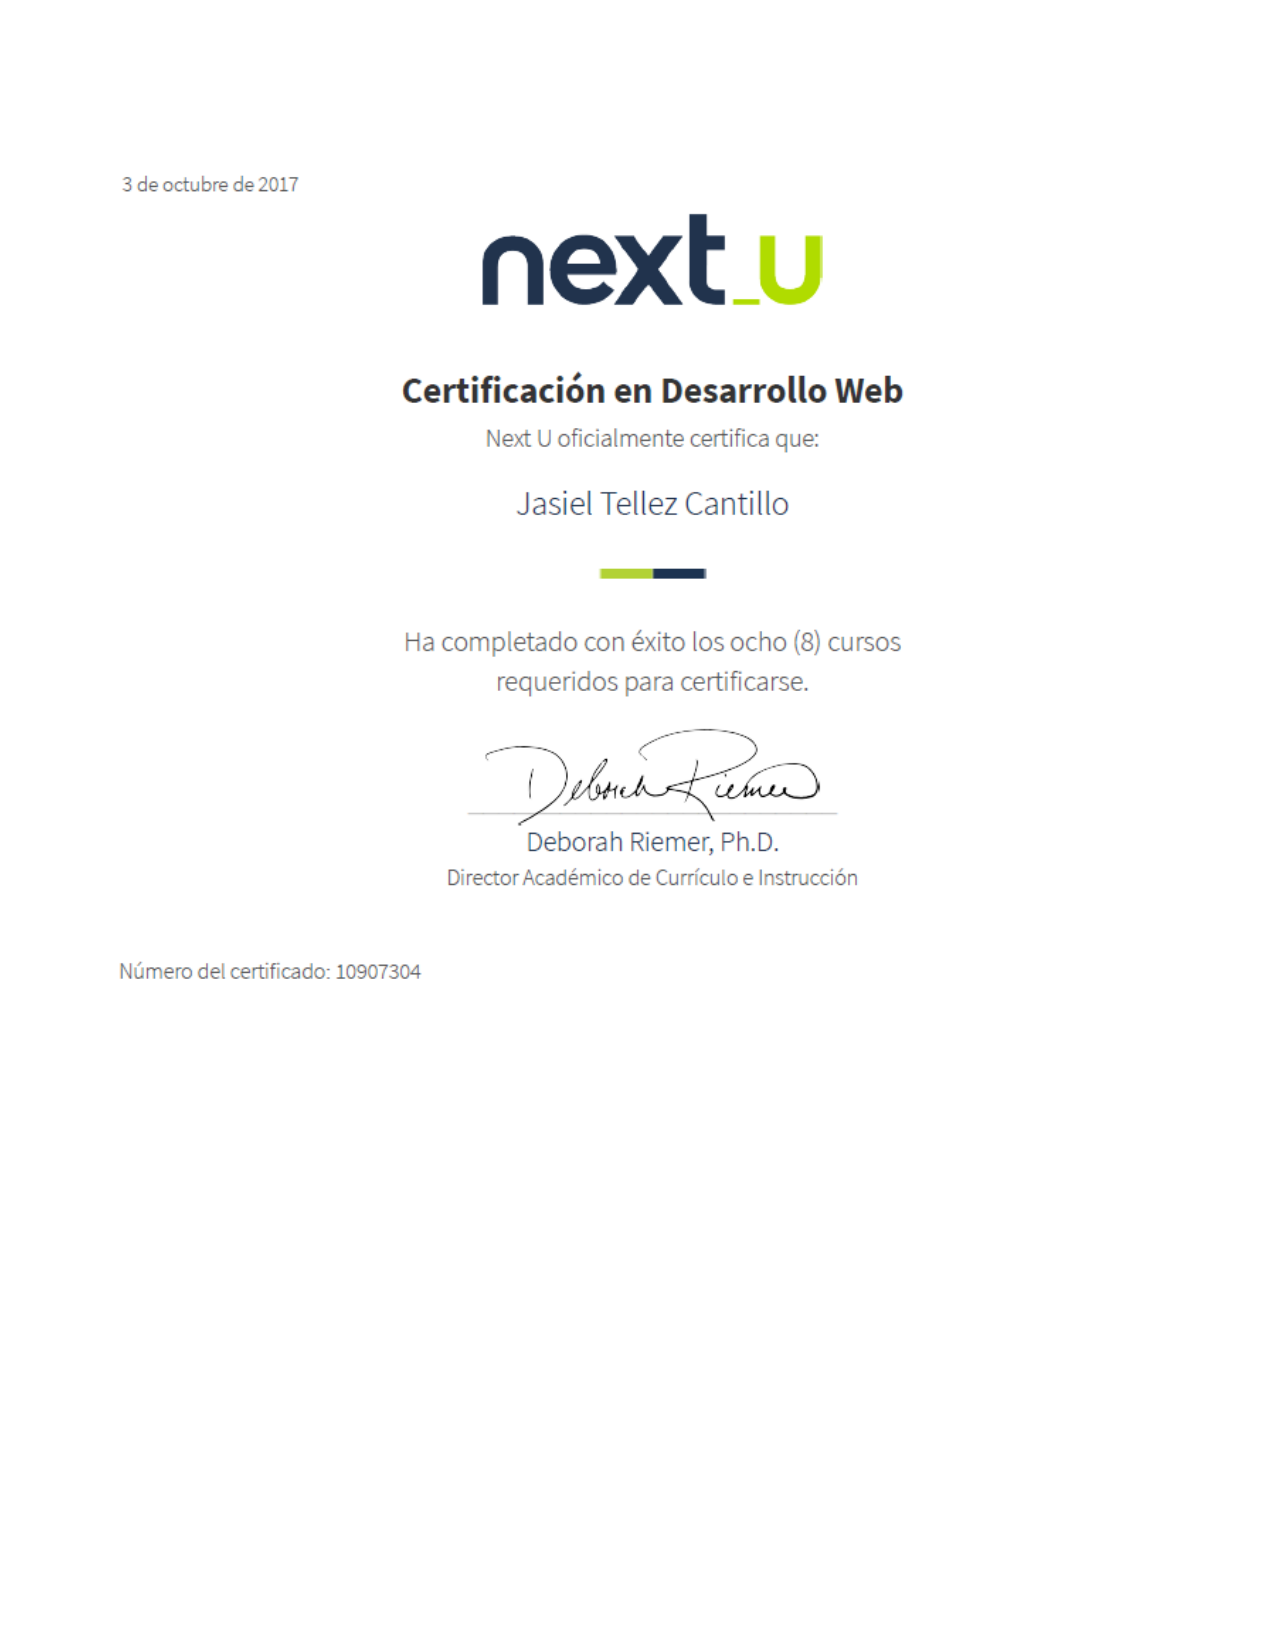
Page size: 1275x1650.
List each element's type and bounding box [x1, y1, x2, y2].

picture [103, 150, 1191, 996]
